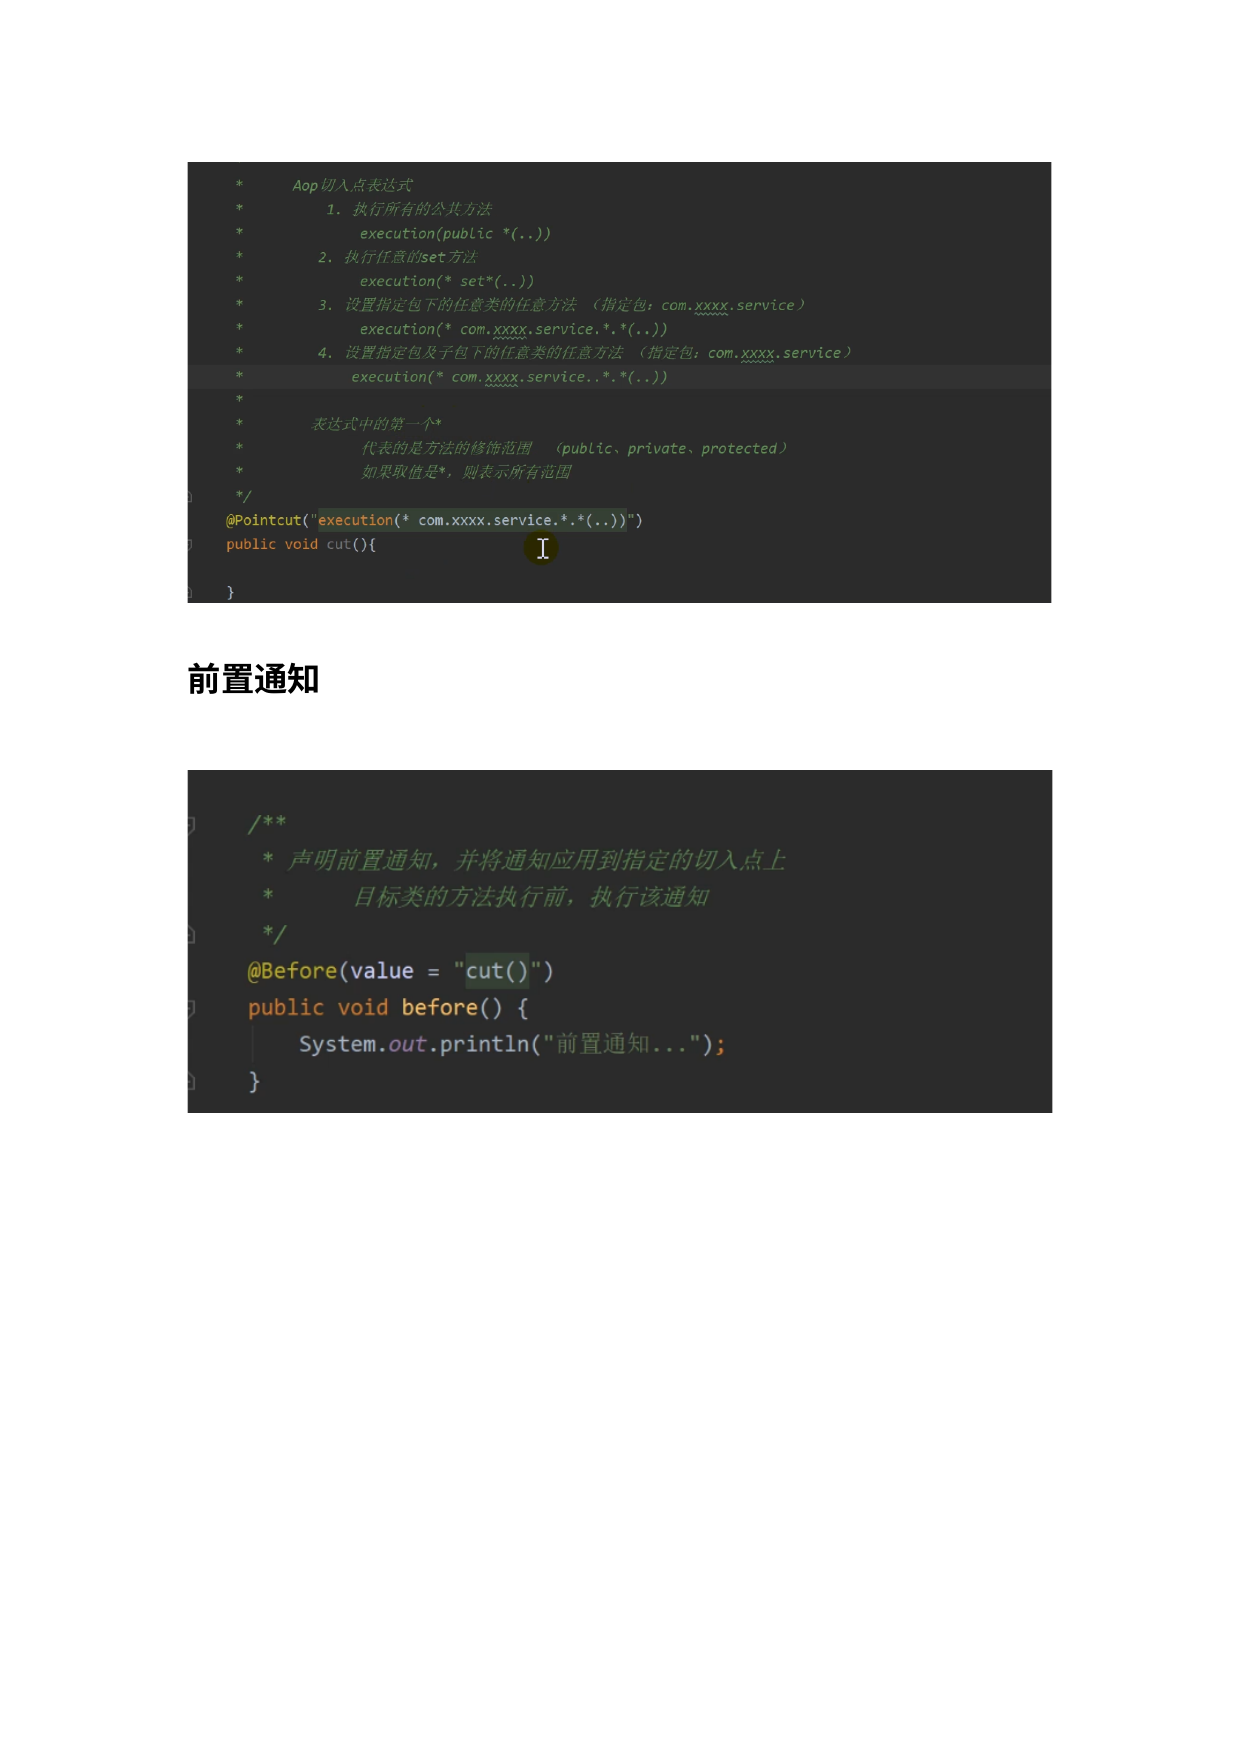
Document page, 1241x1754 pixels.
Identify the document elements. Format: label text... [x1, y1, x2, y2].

picture [187, 162, 1052, 603]
picture [187, 770, 1053, 1113]
subtitle 前置通知 [187, 644, 1053, 709]
